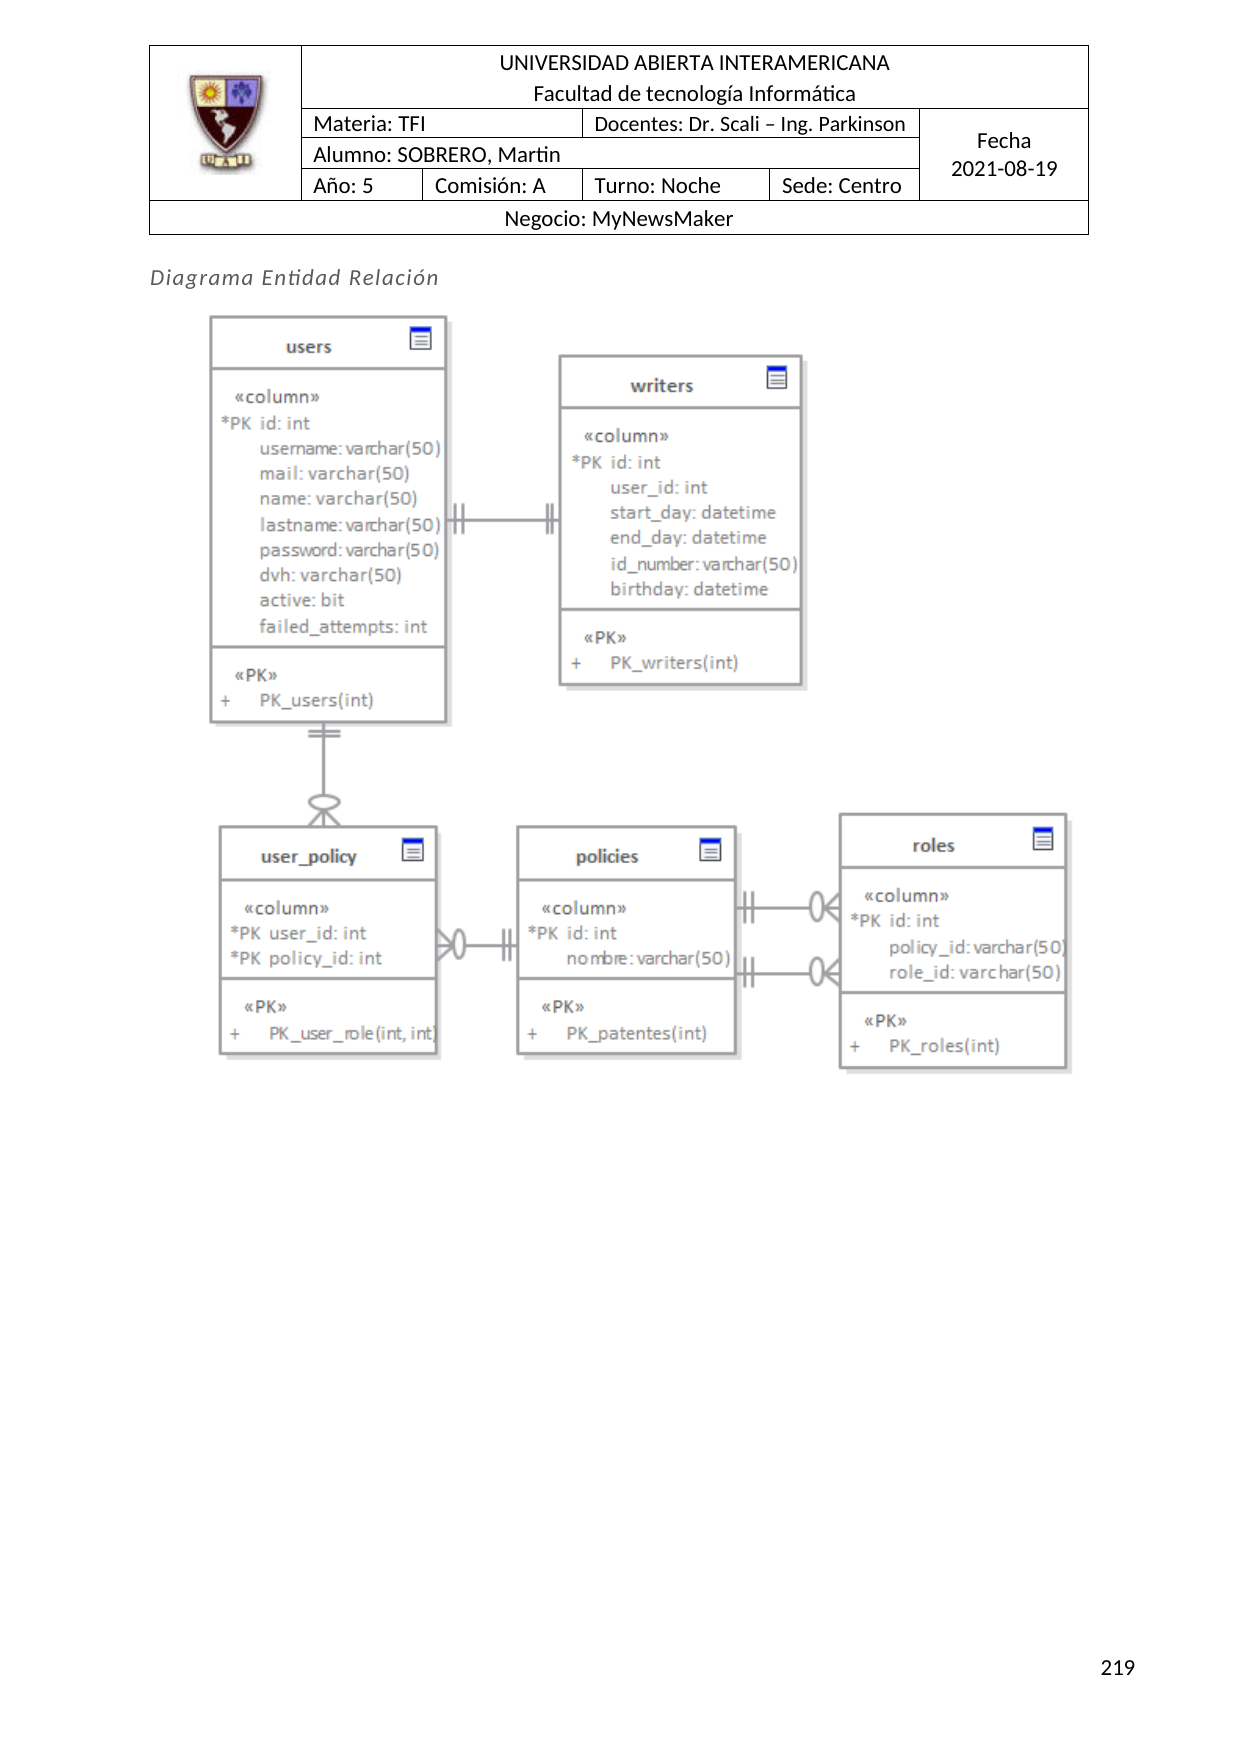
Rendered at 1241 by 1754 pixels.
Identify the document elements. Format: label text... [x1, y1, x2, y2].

picture [208, 311, 1077, 1082]
subtitle Diagrama Entidad Relación [150, 263, 1135, 291]
picture [175, 67, 276, 180]
